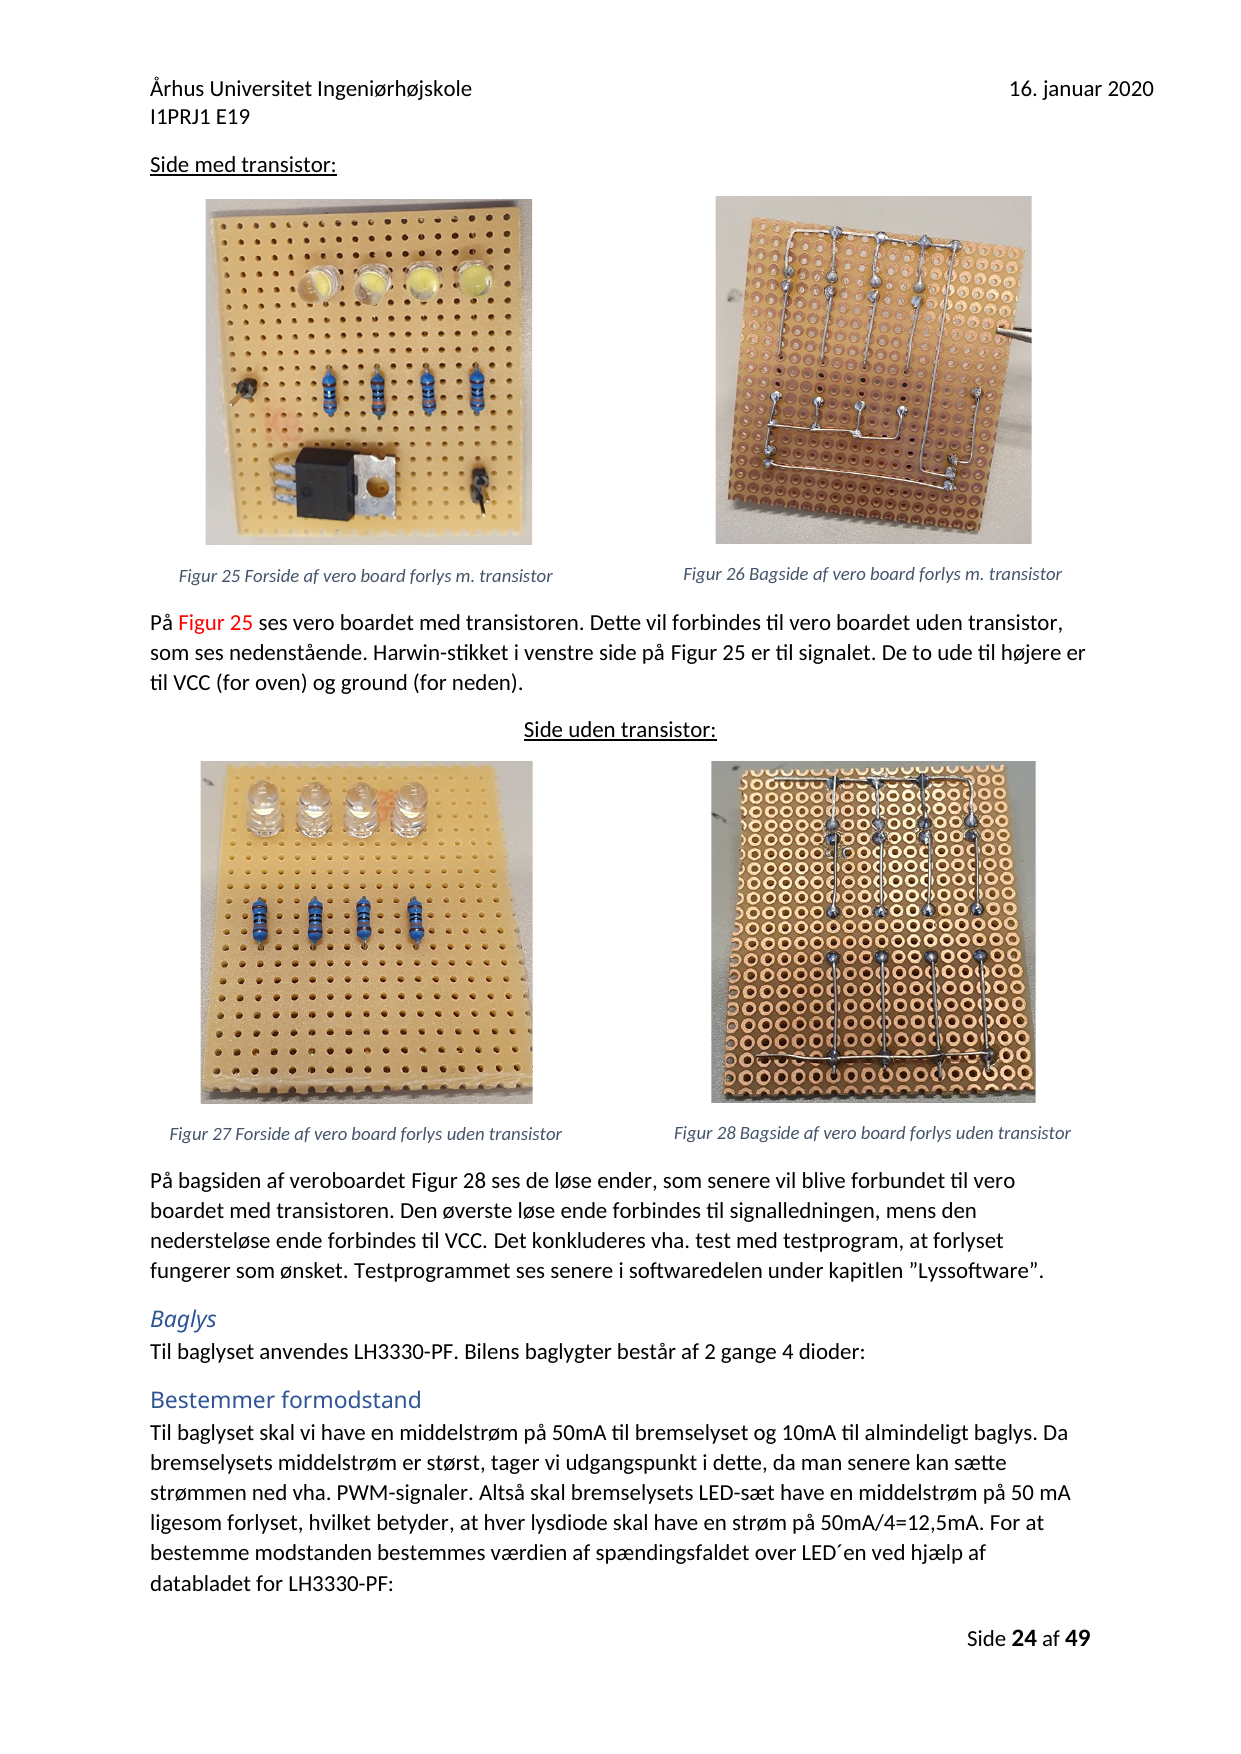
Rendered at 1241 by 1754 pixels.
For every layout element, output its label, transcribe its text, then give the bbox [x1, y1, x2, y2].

text Til baglyset anvendes LH3330-PF. Bilens baglygter består af 2 gange 4 dioder: [150, 1337, 1090, 1365]
picture [715, 196, 1032, 544]
text På Figur 25 ses vero boardet med transistoren. Dette vil forbindes til vero boardet uden transistor, som ses nedenstående. Harwin-stikket i venstre side på Figur 25 er til signalet. De to ude til højere er til VCC (for oven) og ground (for neden). [150, 608, 1090, 696]
text Figur 27 Forside af vero board forlys uden transistor [150, 1122, 583, 1145]
text Side med transistor: [150, 150, 1090, 178]
picture [205, 199, 533, 545]
subtitle Baglys [150, 1303, 1090, 1334]
picture [711, 761, 1036, 1103]
text Side uden transistor: [150, 715, 1090, 743]
text På bagsiden af veroboardet Figur 28 ses de løse ender, som senere vil blive forbundet til vero boardet med transistoren. Den øverste løse ende forbindes til signalledningen, mens den nedersteløse ende forbindes til VCC. Det konkluderes vha. test med testprogram, at forlyset fungerer som ønsket. Testprogrammet ses senere i softwaredelen under kapitlen ”Lyssoftware”. [150, 1166, 1090, 1284]
text Figur 25 Forside af vero board forlys m. transistor [150, 564, 583, 587]
picture [200, 761, 533, 1104]
text Til baglyset skal vi have en middelstrøm på 50mA til bremselyset og 10mA til almindeligt baglys. Da bremselysets middelstrøm er størst, tager vi udgangspunkt i dette, da man senere kan sætte strømmen ned vha. PWM-signaler. Altså skal bremselysets LED-sæt have en middelstrøm på 50 mA ligesom forlyset, hvilket betyder, at hver lysdiode skal have en strøm på 50mA/4=12,5mA. For at bestemme modstanden bestemmes værdien af spændingsfaldet over LED´en ved hjælp af databladet for LH3330-PF: [150, 1418, 1090, 1597]
subtitle Bestemmer formodstand [150, 1384, 1090, 1415]
